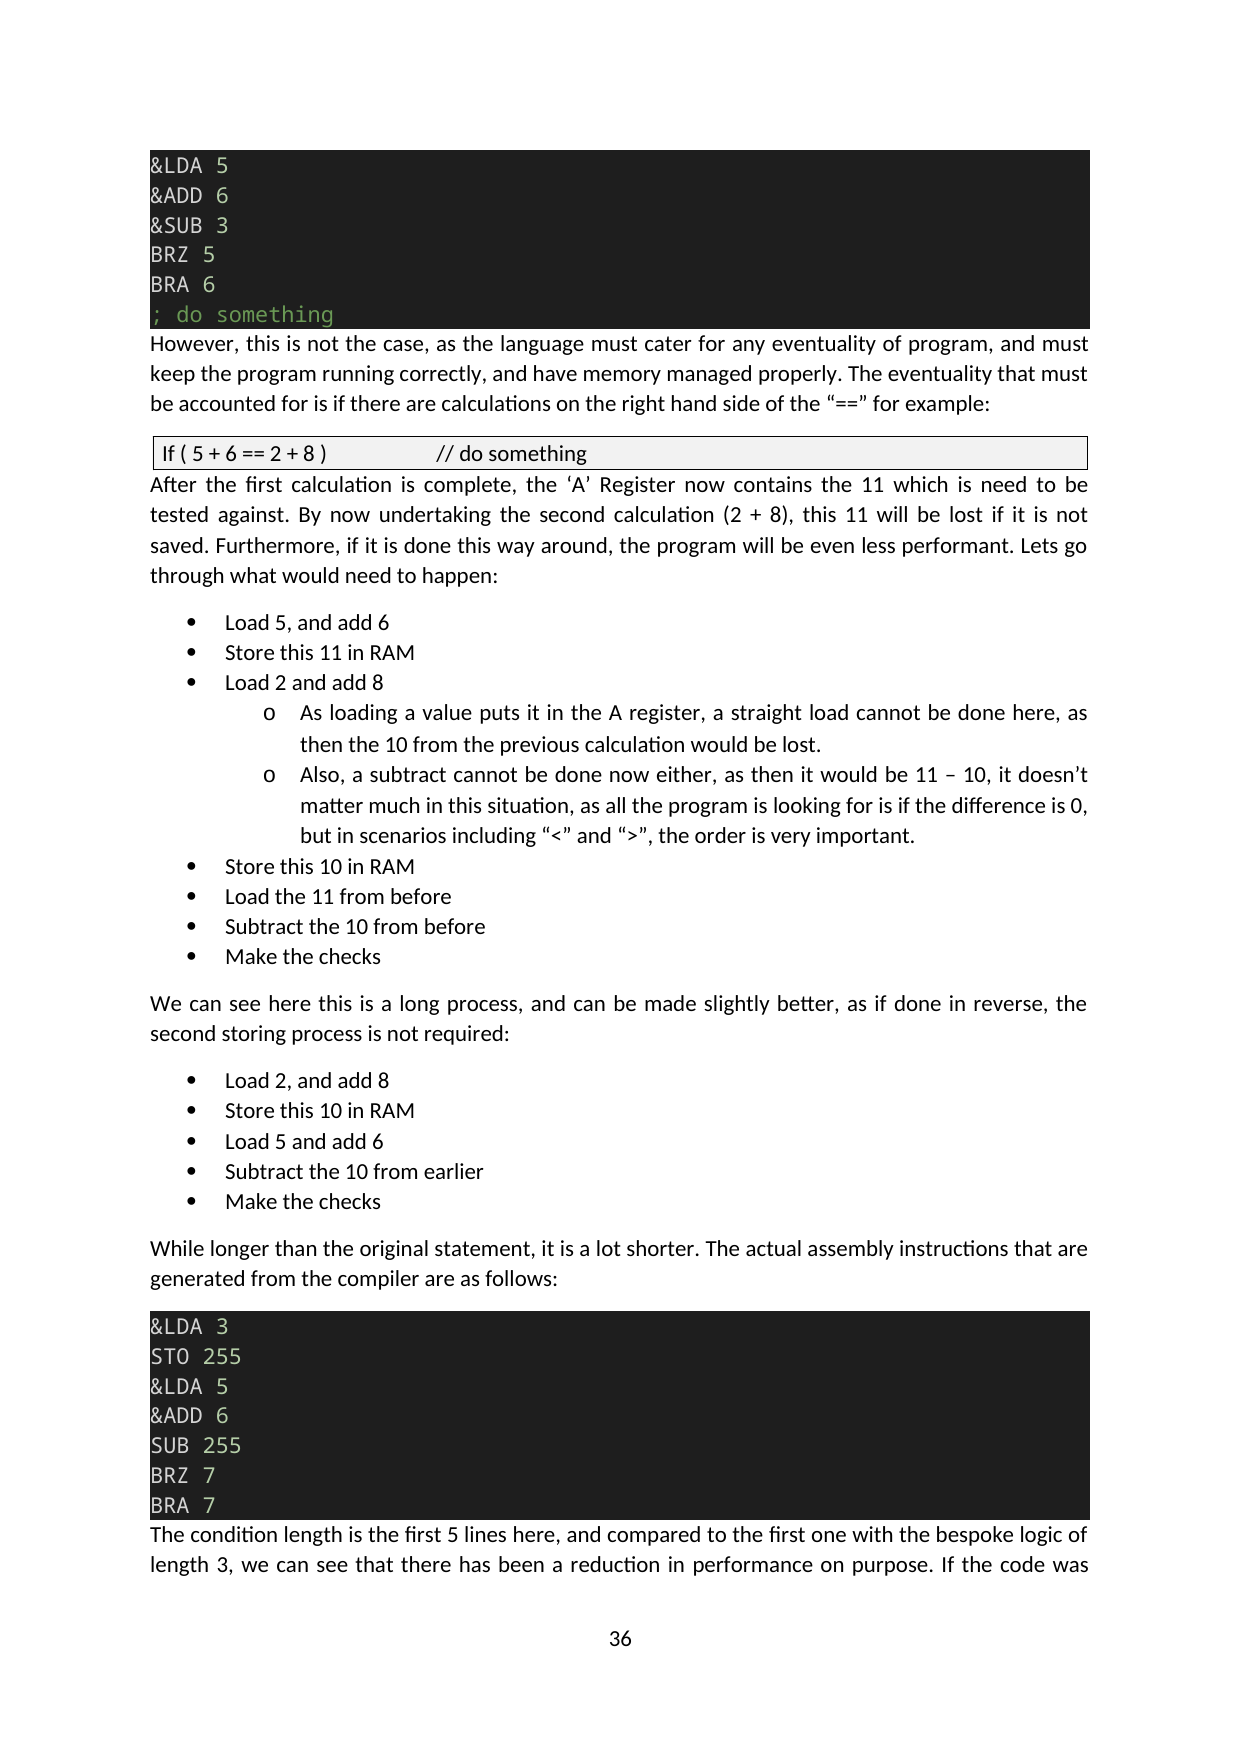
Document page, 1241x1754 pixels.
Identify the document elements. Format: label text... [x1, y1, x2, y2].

text BRA 7 [150, 1490, 1090, 1520]
text BRZ 5 [150, 239, 1090, 269]
text &ADD 6 [150, 180, 1090, 209]
text BRZ 7 [150, 1460, 1090, 1490]
list Store this 10 in RAM [187, 1097, 1090, 1124]
text BRA 6 [150, 269, 1090, 299]
text After the first calculation is complete, the ‘A’ Register now contains the 11 which is need to be tested against. By now undertaking the second calculation (2 + 8), this 11 will be lost if it is not saved. Furthermore, if it is done this way around, the program will be even less performant. Lets go through what would need to happen: [150, 470, 1090, 589]
text &LDA 3 [150, 1311, 1090, 1341]
text &SUB 3 [150, 209, 1090, 239]
list Store this 11 in RAM [187, 638, 1090, 666]
text SUB 255 [150, 1430, 1090, 1460]
text STO 255 [150, 1341, 1090, 1371]
list Load 5, and add 6 [187, 608, 1090, 636]
list Load 2, and add 8 [187, 1066, 1090, 1094]
list Make the checks [187, 1187, 1090, 1215]
text ; do something [150, 299, 1090, 329]
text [150, 1520, 1090, 1578]
text &LDA 5 [150, 150, 1090, 180]
text However, this is not the case, as the language must cater for any eventuality of program, and must keep the program running correctly, and have memory managed properly. The eventuality that must be accounted for is if there are calculations on the right hand side of the “==” for example: [150, 329, 1090, 417]
list Store this 10 in RAM [187, 852, 1090, 880]
list Also, a subtract cannot be done now either, as then it would be 11 – 10, it doesn’t matter much in this situation, as all the program is looking for is if the difference is 0, but in scenarios including “<” and “>”, the order is very important. [262, 760, 1090, 849]
list Subtract the 10 from before [187, 912, 1090, 940]
list Load 5 and add 6 [187, 1127, 1090, 1155]
text We can see here this is a long process, and can be made slightly better, as if done in reverse, the second storing process is not required: [150, 989, 1090, 1047]
list Make the checks [187, 942, 1090, 970]
text If ( 5 + 6 == 2 + 8 ) // do something [154, 437, 1087, 469]
list Load the 11 from before [187, 882, 1090, 910]
text While longer than the original statement, it is a lot shorter. The actual assembly instructions that are generated from the compiler are as follows: [150, 1234, 1090, 1292]
text &ADD 6 [150, 1401, 1090, 1430]
list As loading a value puts it in the A register, a straight load cannot be done here, as then the 10 from the previous calculation would be lost. [262, 698, 1090, 758]
list Subtract the 10 from earlier [187, 1157, 1090, 1185]
list Load 2 and add 8 [187, 668, 1090, 696]
text &LDA 5 [150, 1371, 1090, 1401]
